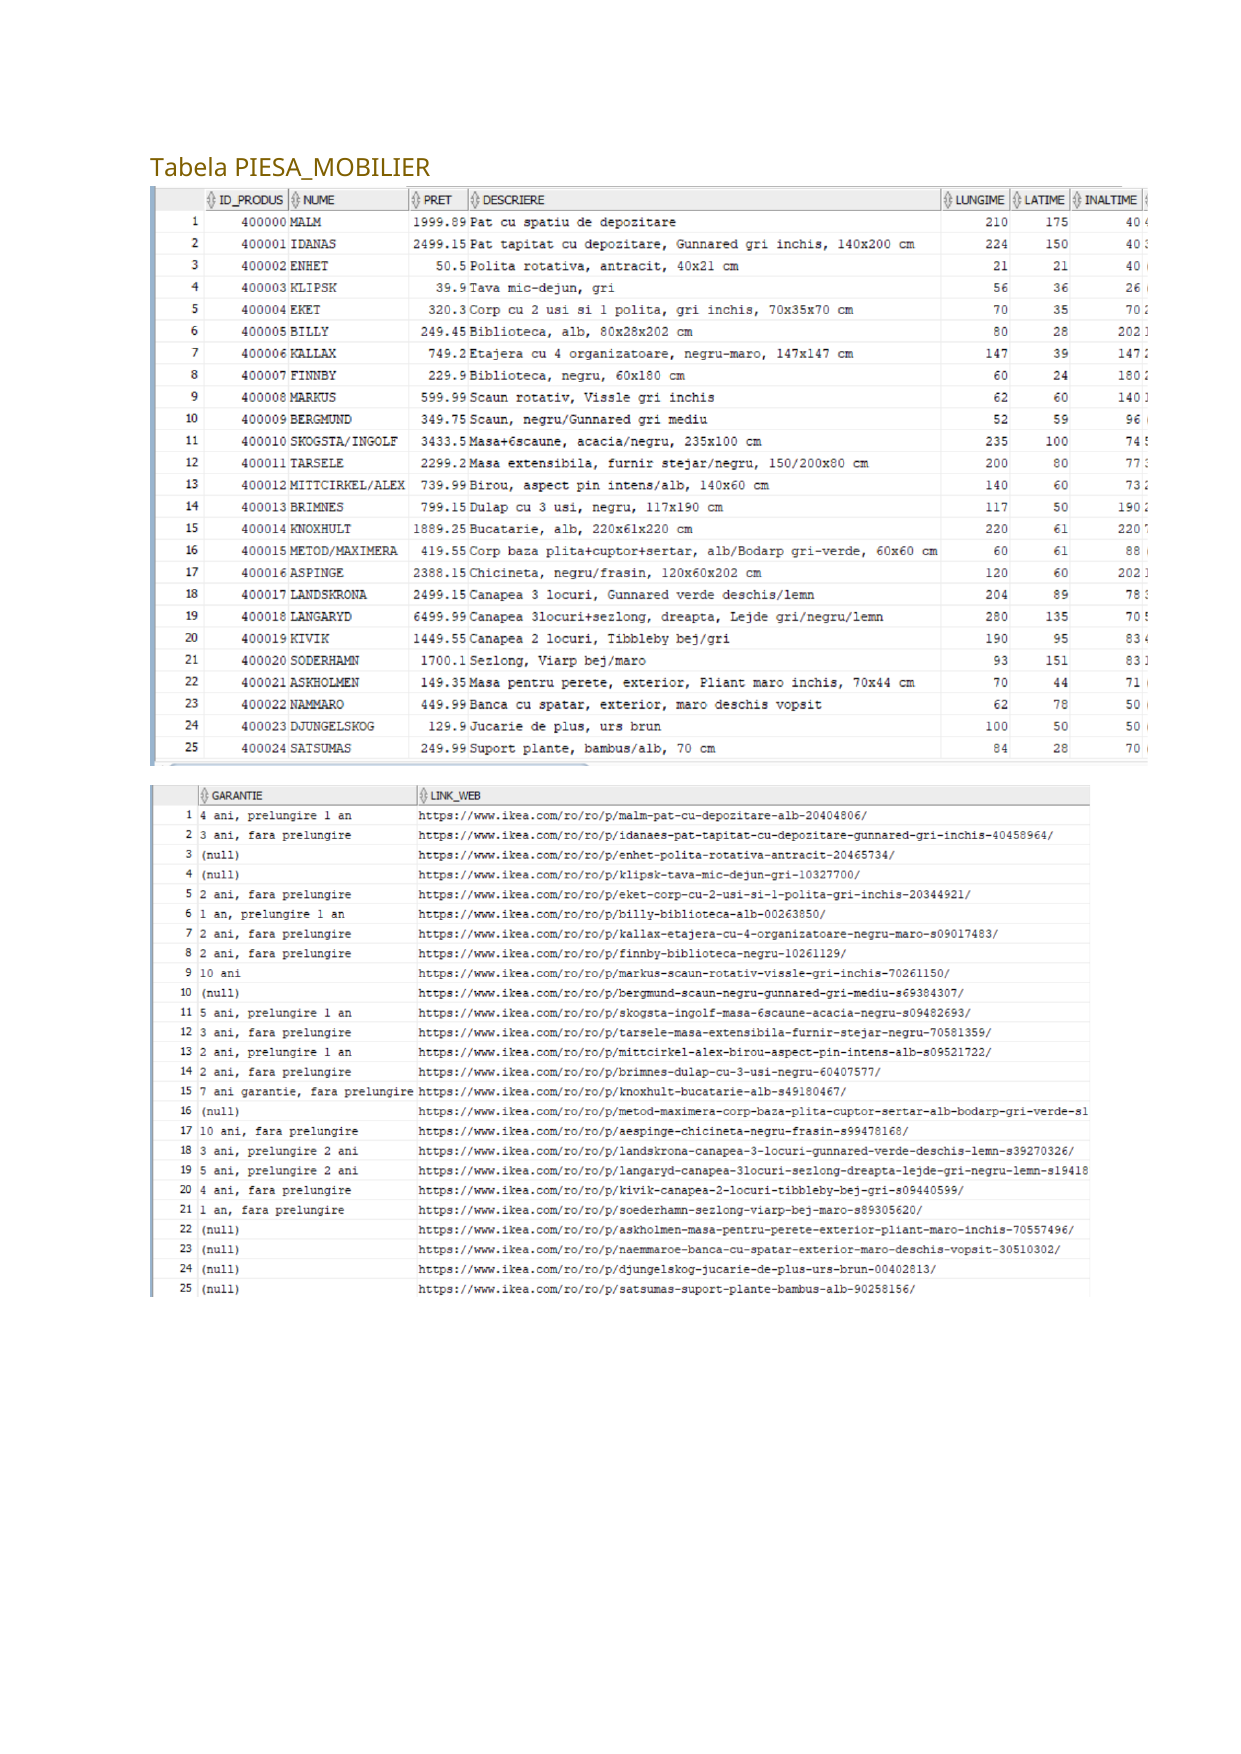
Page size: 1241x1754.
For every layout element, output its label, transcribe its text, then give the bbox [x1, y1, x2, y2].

subtitle Tabela PIESA_MOBILIER [150, 150, 1090, 184]
picture [150, 186, 1148, 766]
picture [150, 785, 1091, 1297]
